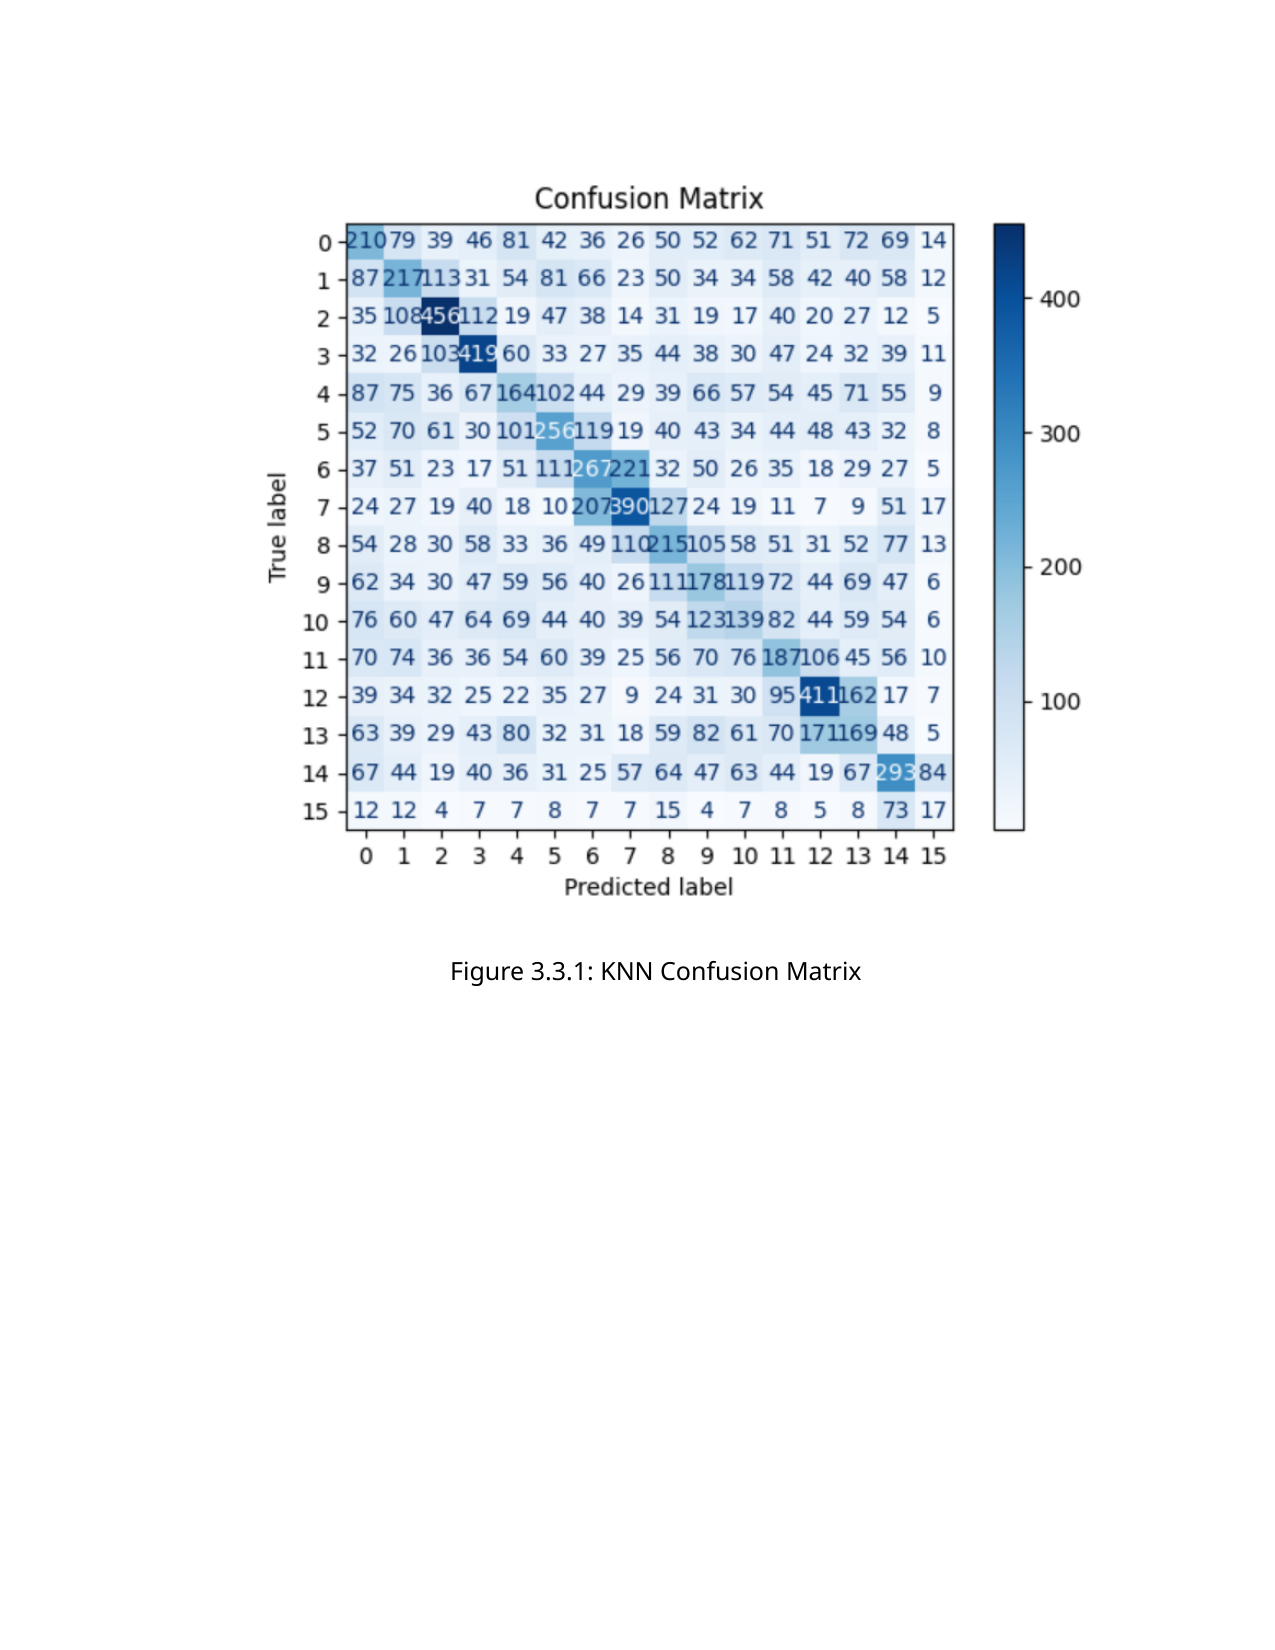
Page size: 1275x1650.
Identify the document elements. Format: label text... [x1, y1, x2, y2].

picture [187, 150, 1162, 910]
text Figure 3.3.1: KNN Confusion Matrix [187, 910, 1125, 988]
